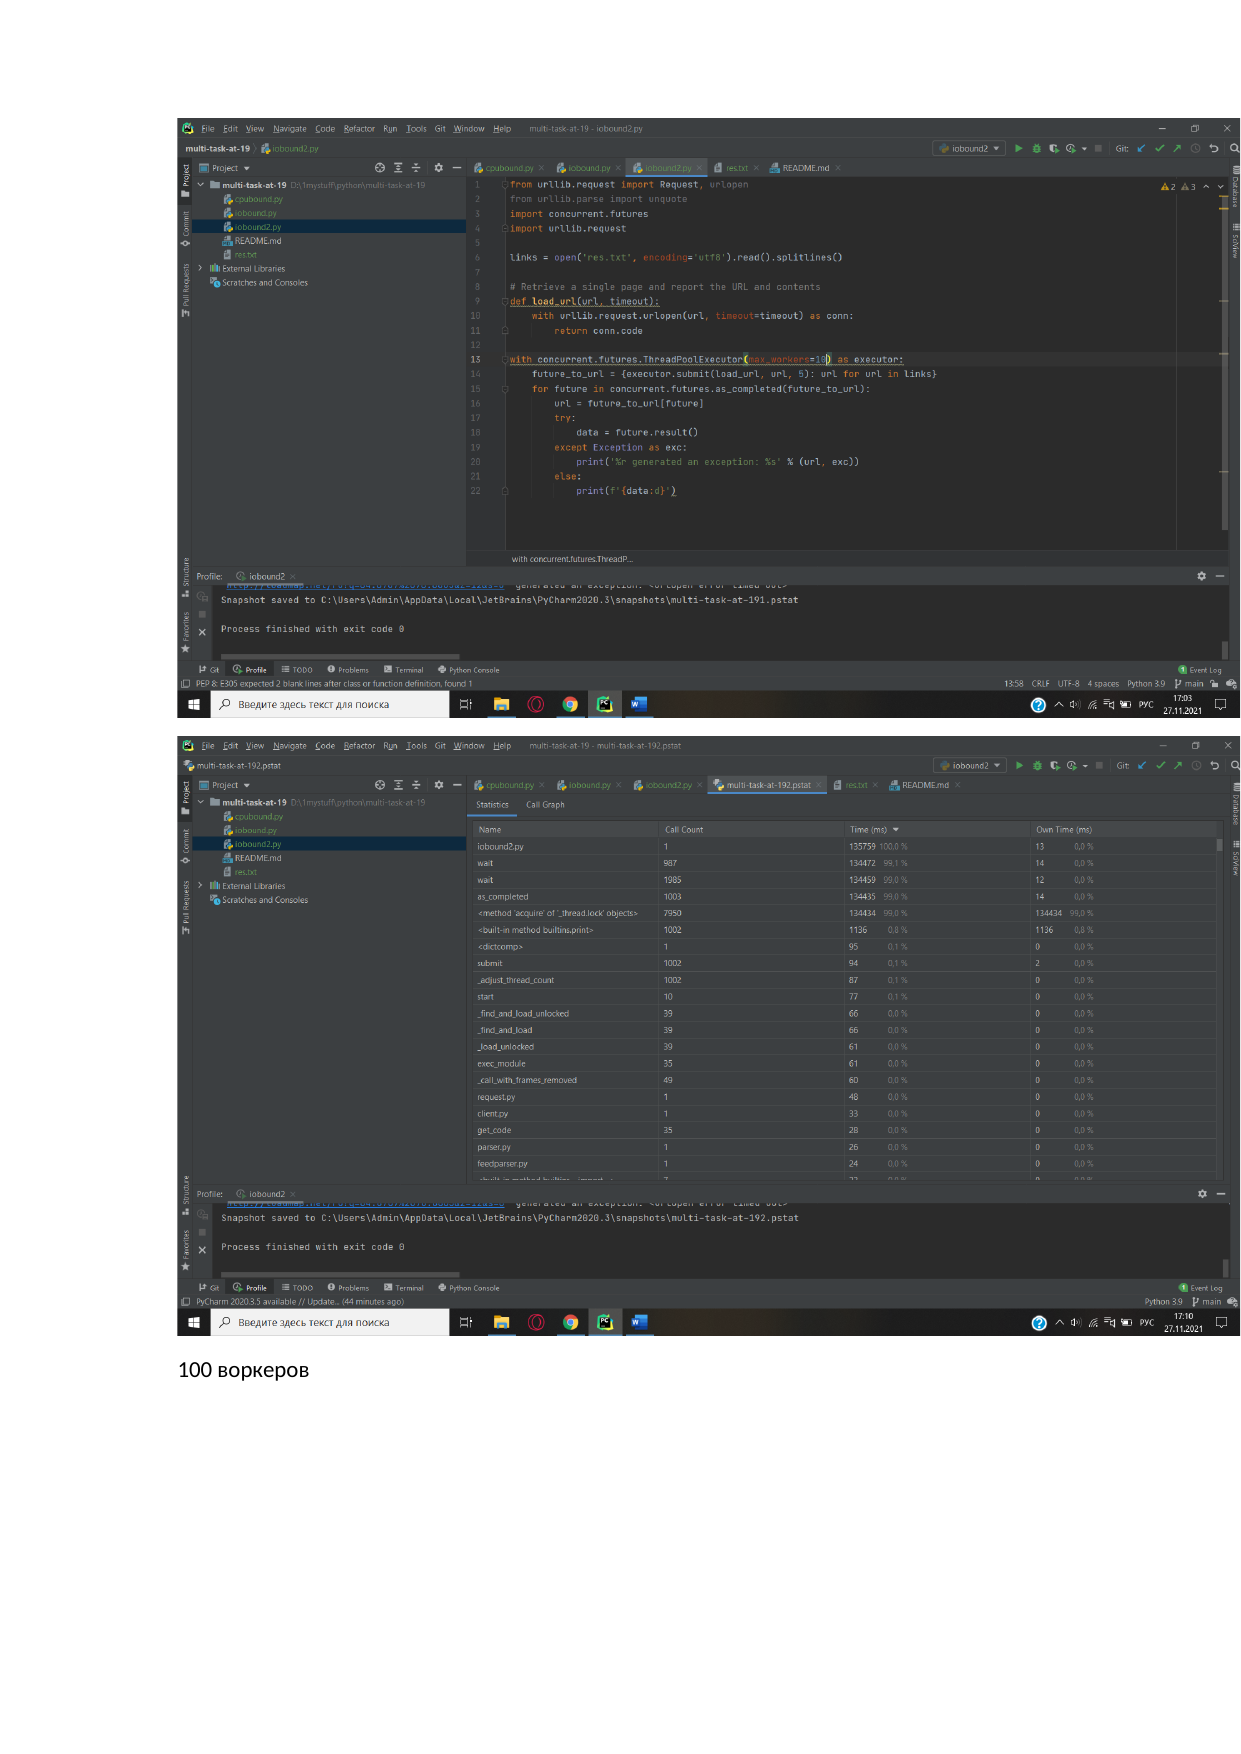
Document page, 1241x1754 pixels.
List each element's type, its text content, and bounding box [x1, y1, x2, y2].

picture [177, 736, 1241, 1336]
picture [177, 118, 1241, 718]
text 100 воркеров [177, 1355, 1152, 1383]
